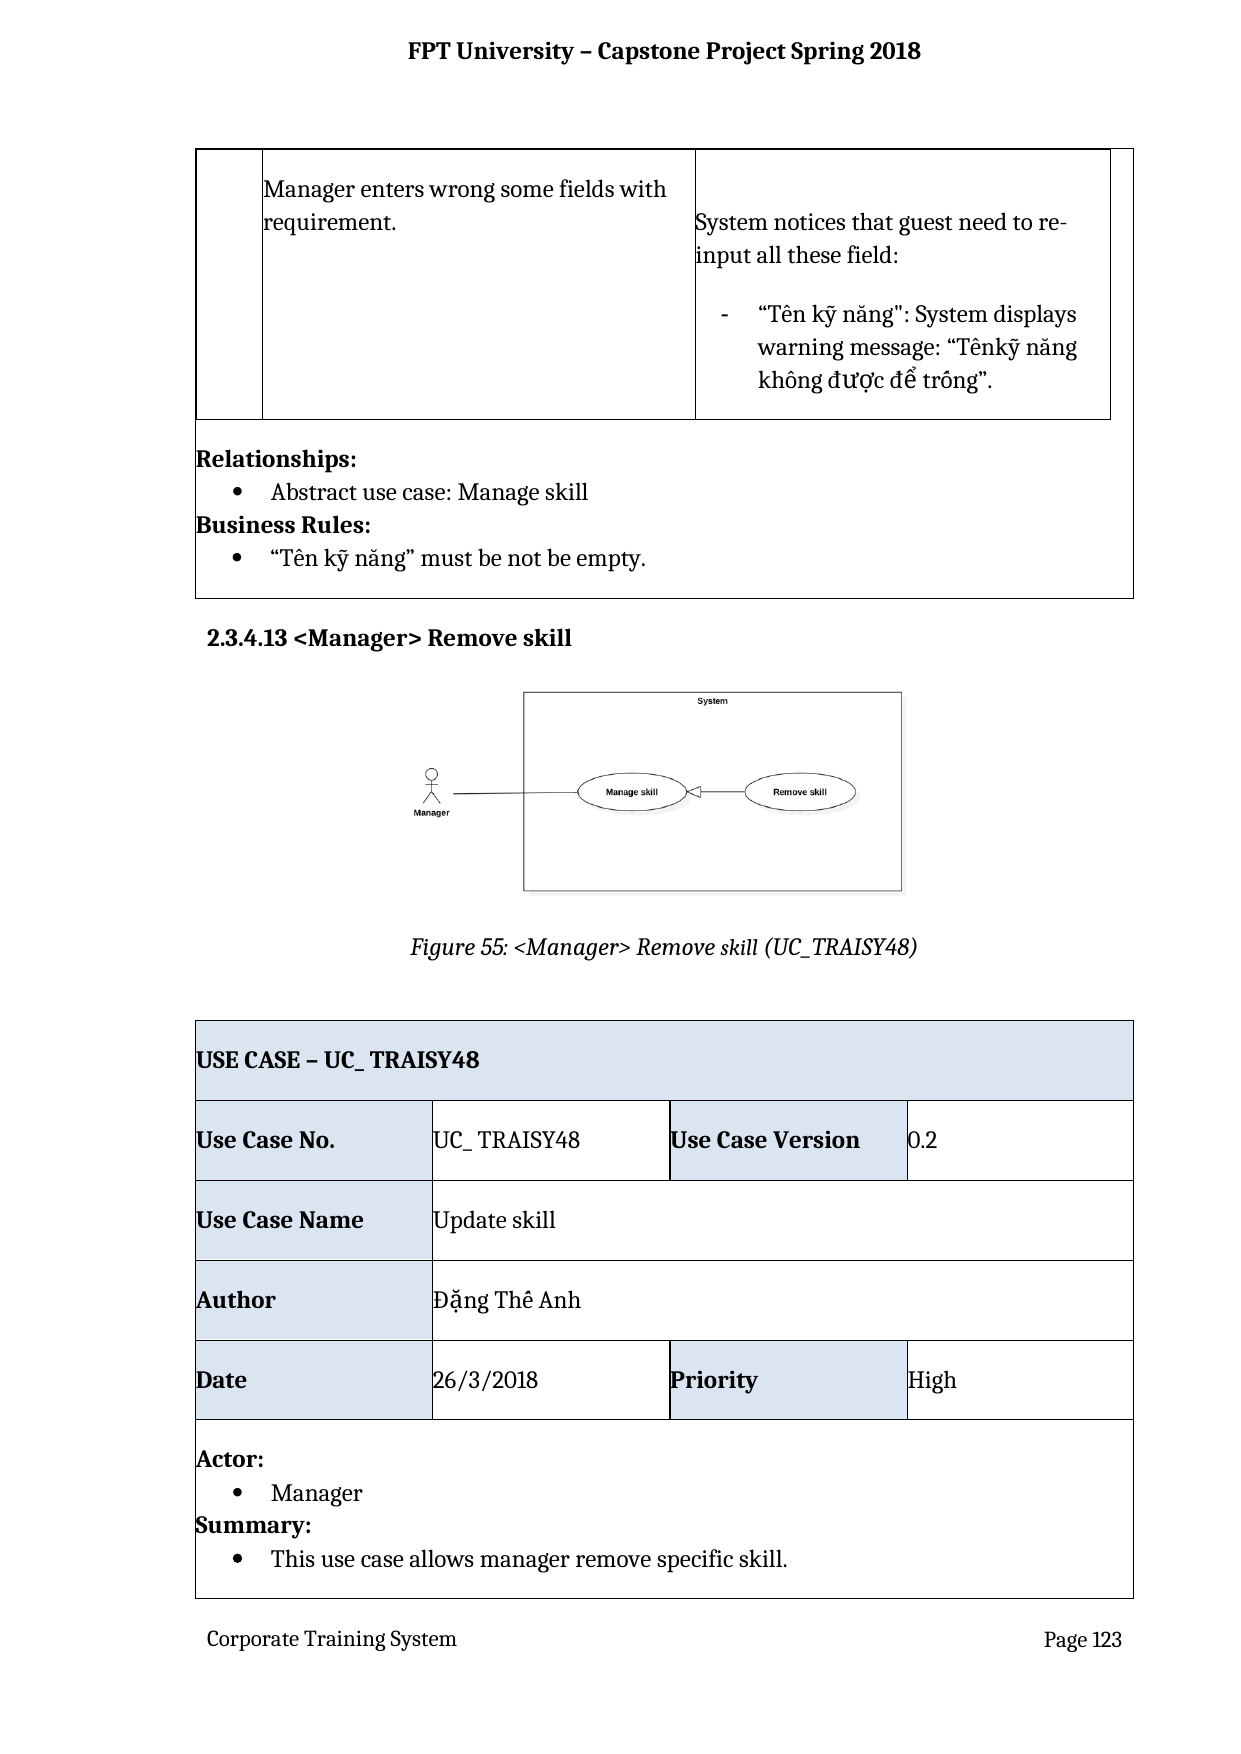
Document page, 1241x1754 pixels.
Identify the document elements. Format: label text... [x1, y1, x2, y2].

table_cell Use Case Name [196, 1181, 432, 1259]
table_cell Date [196, 1341, 432, 1419]
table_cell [196, 1420, 1133, 1598]
text Figure 55: <Manager> Remove skill (UC_TRAISY48) [207, 933, 1122, 962]
table_cell Author [196, 1261, 432, 1339]
table_cell Priority [671, 1341, 907, 1419]
table_cell UC_ TRAISY48 [433, 1101, 669, 1180]
picture [393, 657, 936, 929]
table_cell 0.2 [908, 1101, 1133, 1180]
table_header USE CASE – UC_ TRAISY48 [196, 1021, 1133, 1100]
table_cell Use Case Version [671, 1101, 907, 1180]
table_cell Đặng Thế Anh [433, 1261, 1133, 1339]
table_cell High [908, 1341, 1133, 1419]
table_cell Use Case No. [196, 1101, 432, 1180]
table_cell Update skill [433, 1181, 1133, 1259]
text 2.3.4.13 <Manager> Remove skill [207, 624, 1122, 653]
table_cell 26/3/2018 [433, 1341, 669, 1419]
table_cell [196, 149, 1133, 598]
